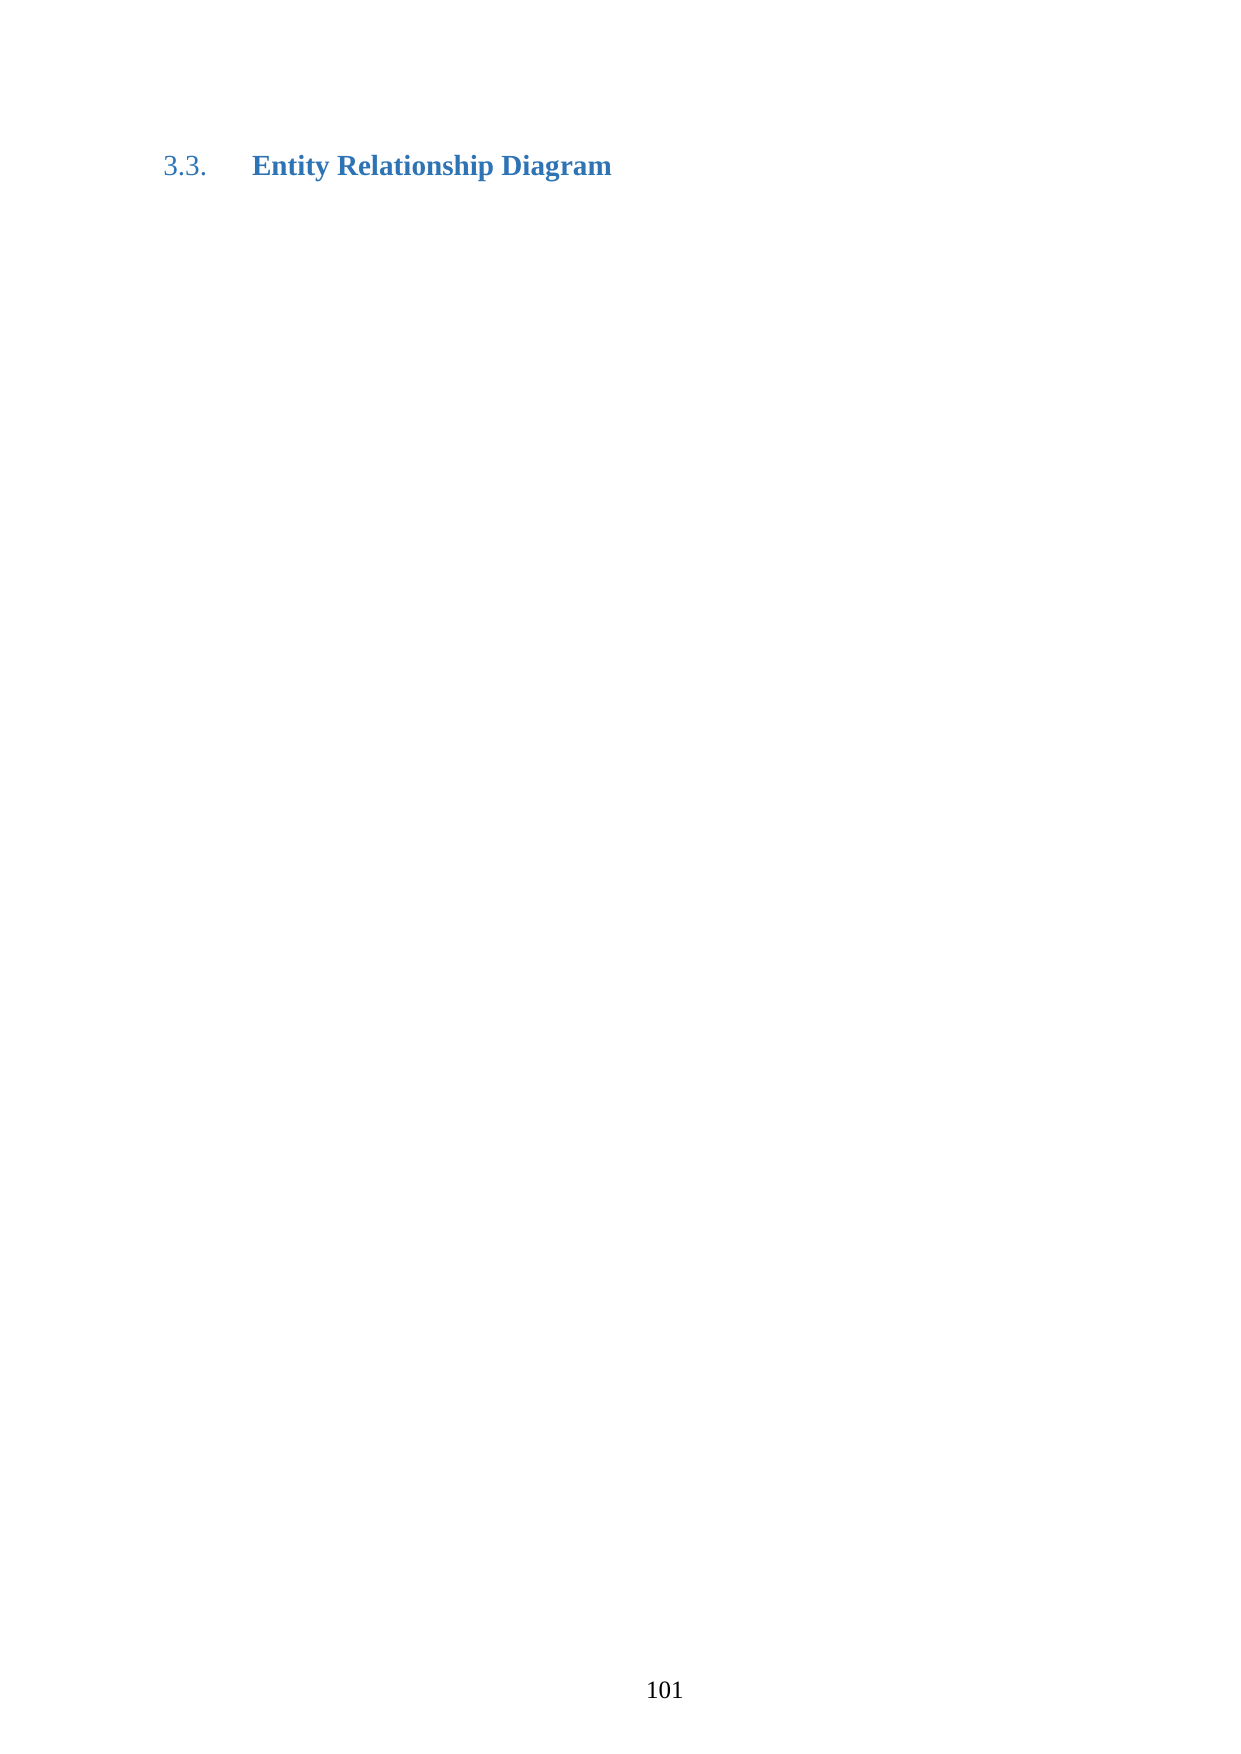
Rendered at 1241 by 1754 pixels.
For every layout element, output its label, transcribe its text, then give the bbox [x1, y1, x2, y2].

subtitle Entity Relationship Diagram [207, 148, 1122, 181]
